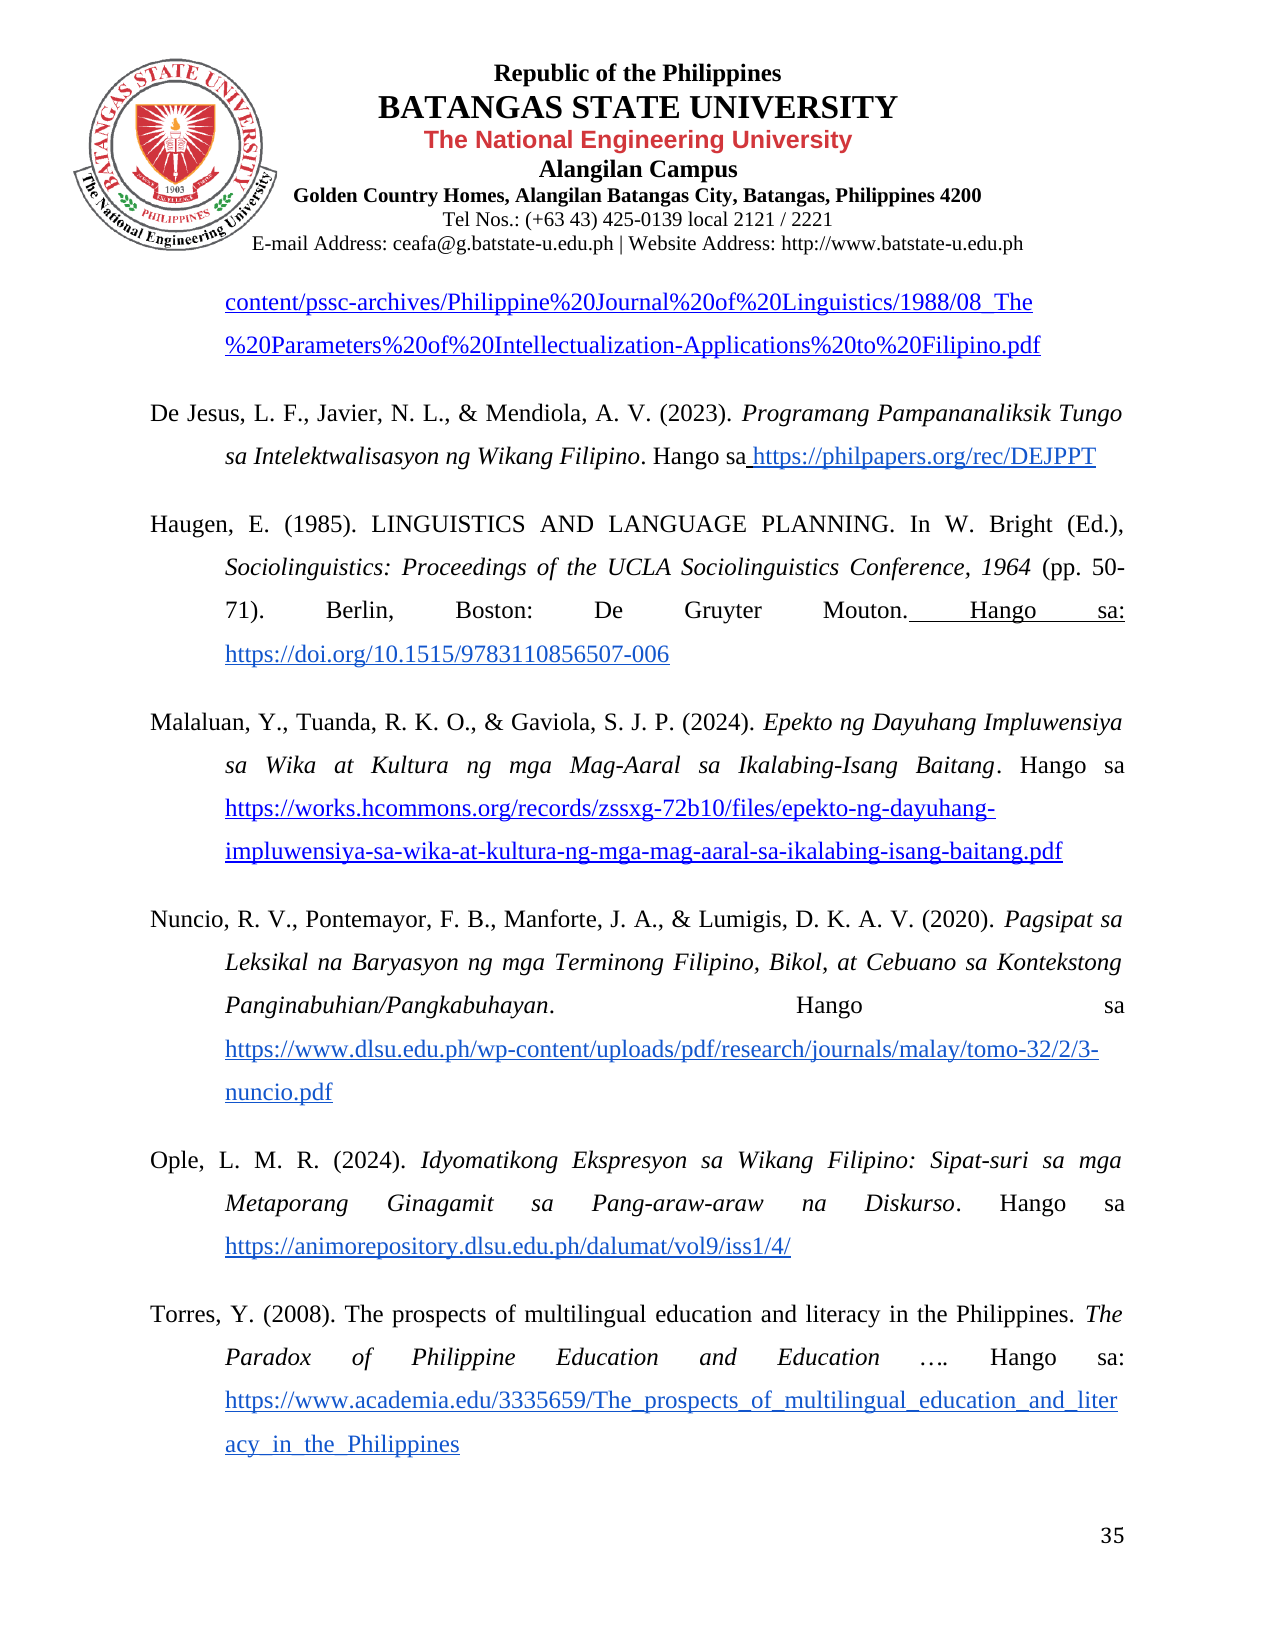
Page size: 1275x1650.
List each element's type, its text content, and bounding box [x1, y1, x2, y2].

text Ople, L. M. R. (2024). Idyomatikong Ekspresyon sa Wikang Filipino: Sipat-suri sa mga Metaporang Ginagamit sa Pang-araw-araw na Diskurso. Hango sa https://animorepository.dlsu.edu.ph/dalumat/vol9/iss1/4/ [150, 1145, 1125, 1260]
text Nuncio, R. V., Pontemayor, F. B., Manforte, J. A., & Lumigis, D. K. A. V. (2020). Pagsipat sa Leksikal na Baryasyon ng mga Terminong Filipino, Bikol, at Cebuano sa Kontekstong Panginabuhian/Pangkabuhayan. Hango sa https://www.dlsu.edu.ph/wp-content/uploads/pdf/research/journals/malay/tomo-32/2/3-nuncio.pdf [150, 904, 1125, 1106]
text Torres, Y. (2008). The prospects of multilingual education and literacy in the Philippines. The Paradox of Philippine Education and Education …. Hango sa: https://www.academia.edu/3335659/The_prospects_of_multilingual_education_and_literacy_in_the_Philippines [150, 1299, 1125, 1457]
text Haugen, E. (1985). LINGUISTICS AND LANGUAGE PLANNING. In W. Bright (Ed.), Sociolinguistics: Proceedings of the UCLA Sociolinguistics Conference, 1964 (pp. 50-71). Berlin, Boston: De Gruyter Mouton. Hango sa: https://doi.org/10.1515/9783110856507-006 [150, 509, 1125, 667]
text Malaluan, Y., Tuanda, R. K. O., & Gaviola, S. J. P. (2024). Epekto ng Dayuhang Impluwensiya sa Wika at Kultura ng mga Mag-Aaral sa Ikalabing-Isang Baitang. Hango sa https://works.hcommons.org/records/zssxg-72b10/files/epekto-ng-dayuhang-impluwensiya-sa-wika-at-kultura-ng-mga-mag-aaral-sa-ikalabing-isang-baitang.pdf [150, 707, 1125, 865]
picture [73, 58, 278, 251]
text De Jesus, L. F., Javier, N. L., & Mendiola, A. V. (2023). Programang Pampananaliksik Tungo sa Intelektwalisasyon ng Wikang Filipino. Hango sa https://philpapers.org/rec/DEJPPT [150, 398, 1125, 470]
